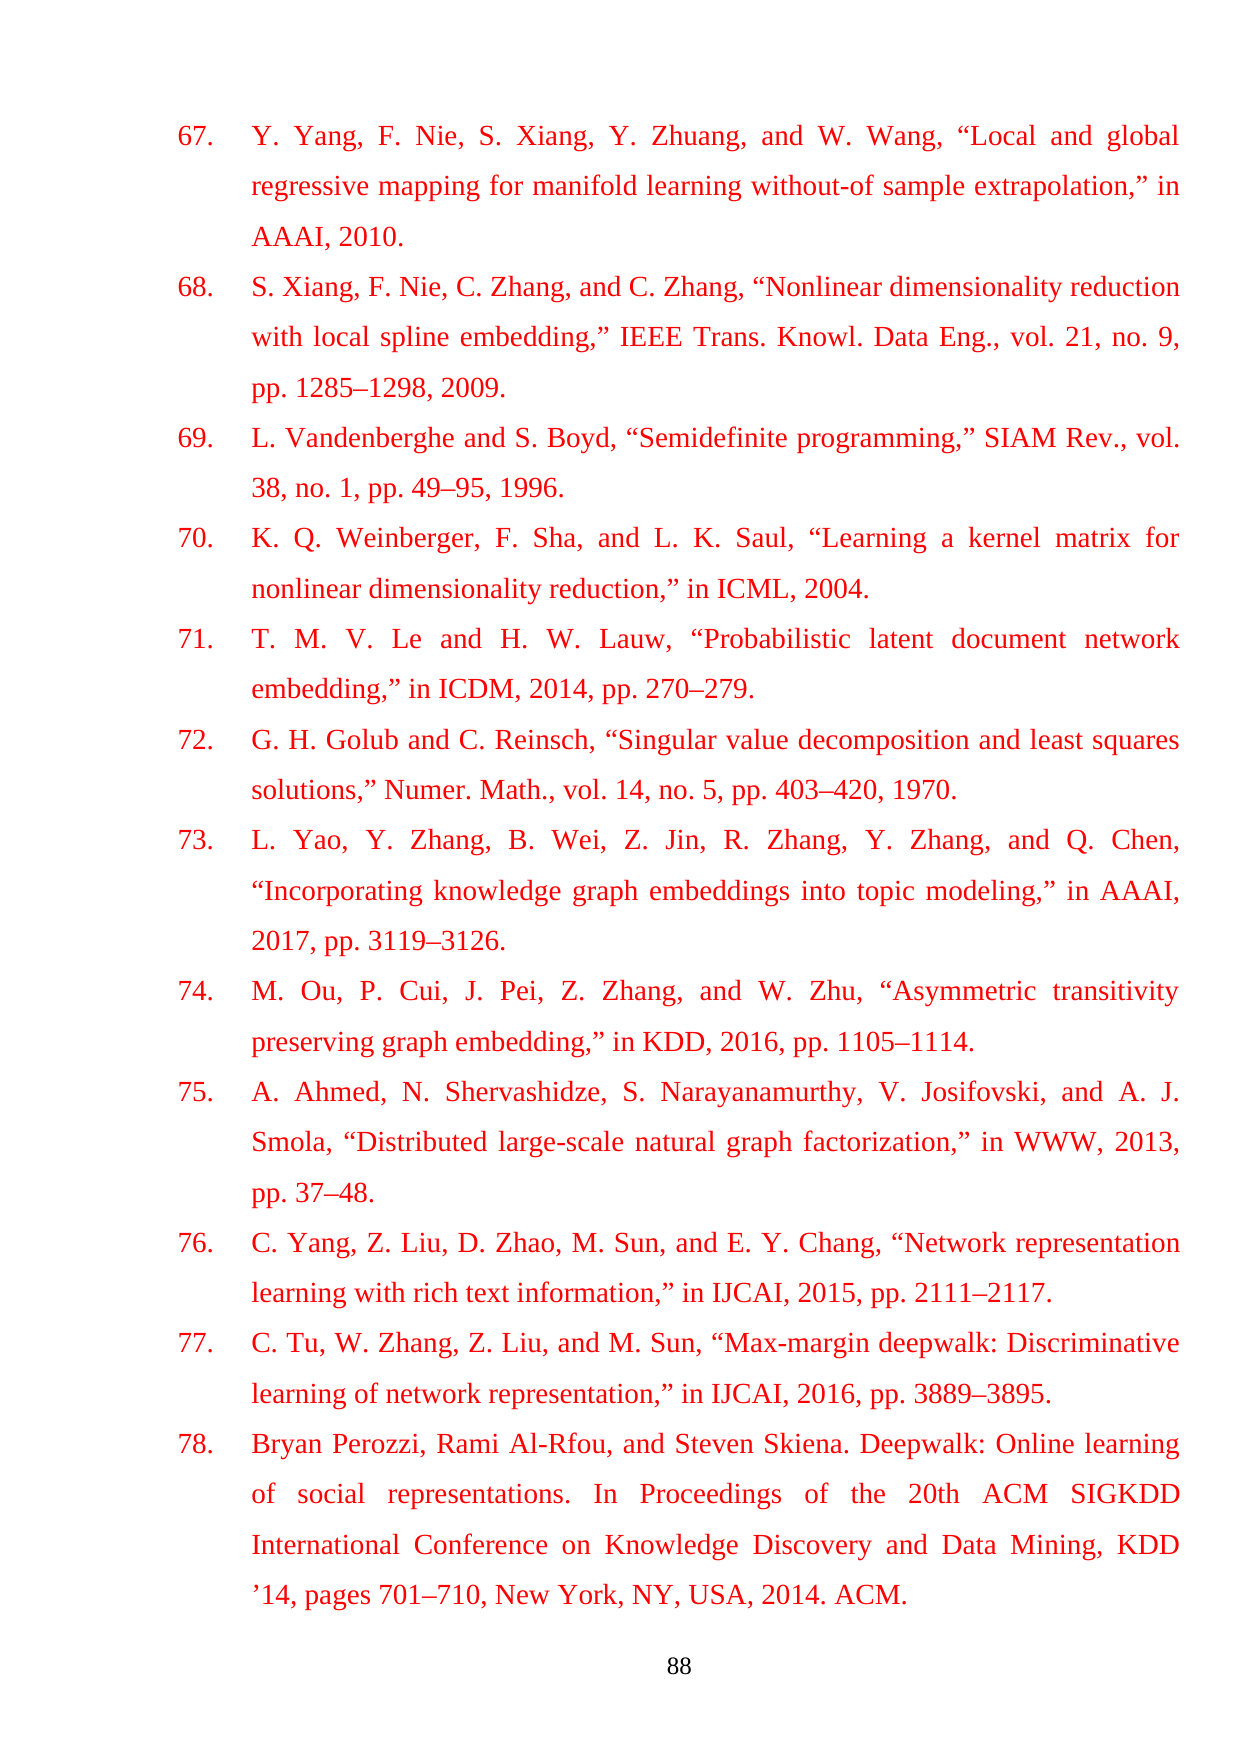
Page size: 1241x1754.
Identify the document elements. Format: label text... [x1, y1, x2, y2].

list M. Ou, P. Cui, J. Pei, Z. Zhang, and W. Zhu, “Asymmetric transitivity preserving graph embedding,” in KDD, 2016, pp. 1105–1114. [177, 973, 1181, 1057]
list S. Xiang, F. Nie, C. Zhang, and C. Zhang, “Nonlinear dimensionality reduction with local spline embedding,” IEEE Trans. Knowl. Data Eng., vol. 21, no. 9, pp. 1285–1298, 2009. [177, 269, 1181, 403]
list Bryan Perozzi, Rami Al-Rfou, and Steven Skiena. Deepwalk: Online learning of social representations. In Proceedings of the 20th ACM SIGKDD International Conference on Knowledge Discovery and Data Mining, KDD ’14, pages 701–710, New York, NY, USA, 2014. ACM. [177, 1426, 1181, 1611]
list G. H. Golub and C. Reinsch, “Singular value decomposition and least squares solutions,” Numer. Math., vol. 14, no. 5, pp. 403–420, 1970. [177, 722, 1181, 806]
list T. M. V. Le and H. W. Lauw, “Probabilistic latent document network embedding,” in ICDM, 2014, pp. 270–279. [177, 621, 1181, 705]
list Y. Yang, F. Nie, S. Xiang, Y. Zhuang, and W. Wang, “Local and global regressive mapping for manifold learning without-of sample extrapolation,” in AAAI, 2010. [177, 118, 1181, 252]
list A. Ahmed, N. Shervashidze, S. Narayanamurthy, V. Josifovski, and A. J. Smola, “Distributed large-scale natural graph factorization,” in WWW, 2013, pp. 37–48. [177, 1074, 1181, 1208]
list K. Q. Weinberger, F. Sha, and L. K. Saul, “Learning a kernel matrix for nonlinear dimensionality reduction,” in ICML, 2004. [177, 521, 1181, 604]
list L. Vandenberghe and S. Boyd, “Semidefinite programming,” SIAM Rev., vol. 38, no. 1, pp. 49–95, 1996. [177, 420, 1181, 504]
list C. Yang, Z. Liu, D. Zhao, M. Sun, and E. Y. Chang, “Network representation learning with rich text information,” in IJCAI, 2015, pp. 2111–2117. [177, 1225, 1181, 1309]
list C. Tu, W. Zhang, Z. Liu, and M. Sun, “Max-margin deepwalk: Discriminative learning of network representation,” in IJCAI, 2016, pp. 3889–3895. [177, 1326, 1181, 1409]
list L. Yao, Y. Zhang, B. Wei, Z. Jin, R. Zhang, Y. Zhang, and Q. Chen, “Incorporating knowledge graph embeddings into topic modeling,” in AAAI, 2017, pp. 3119–3126. [177, 822, 1181, 957]
